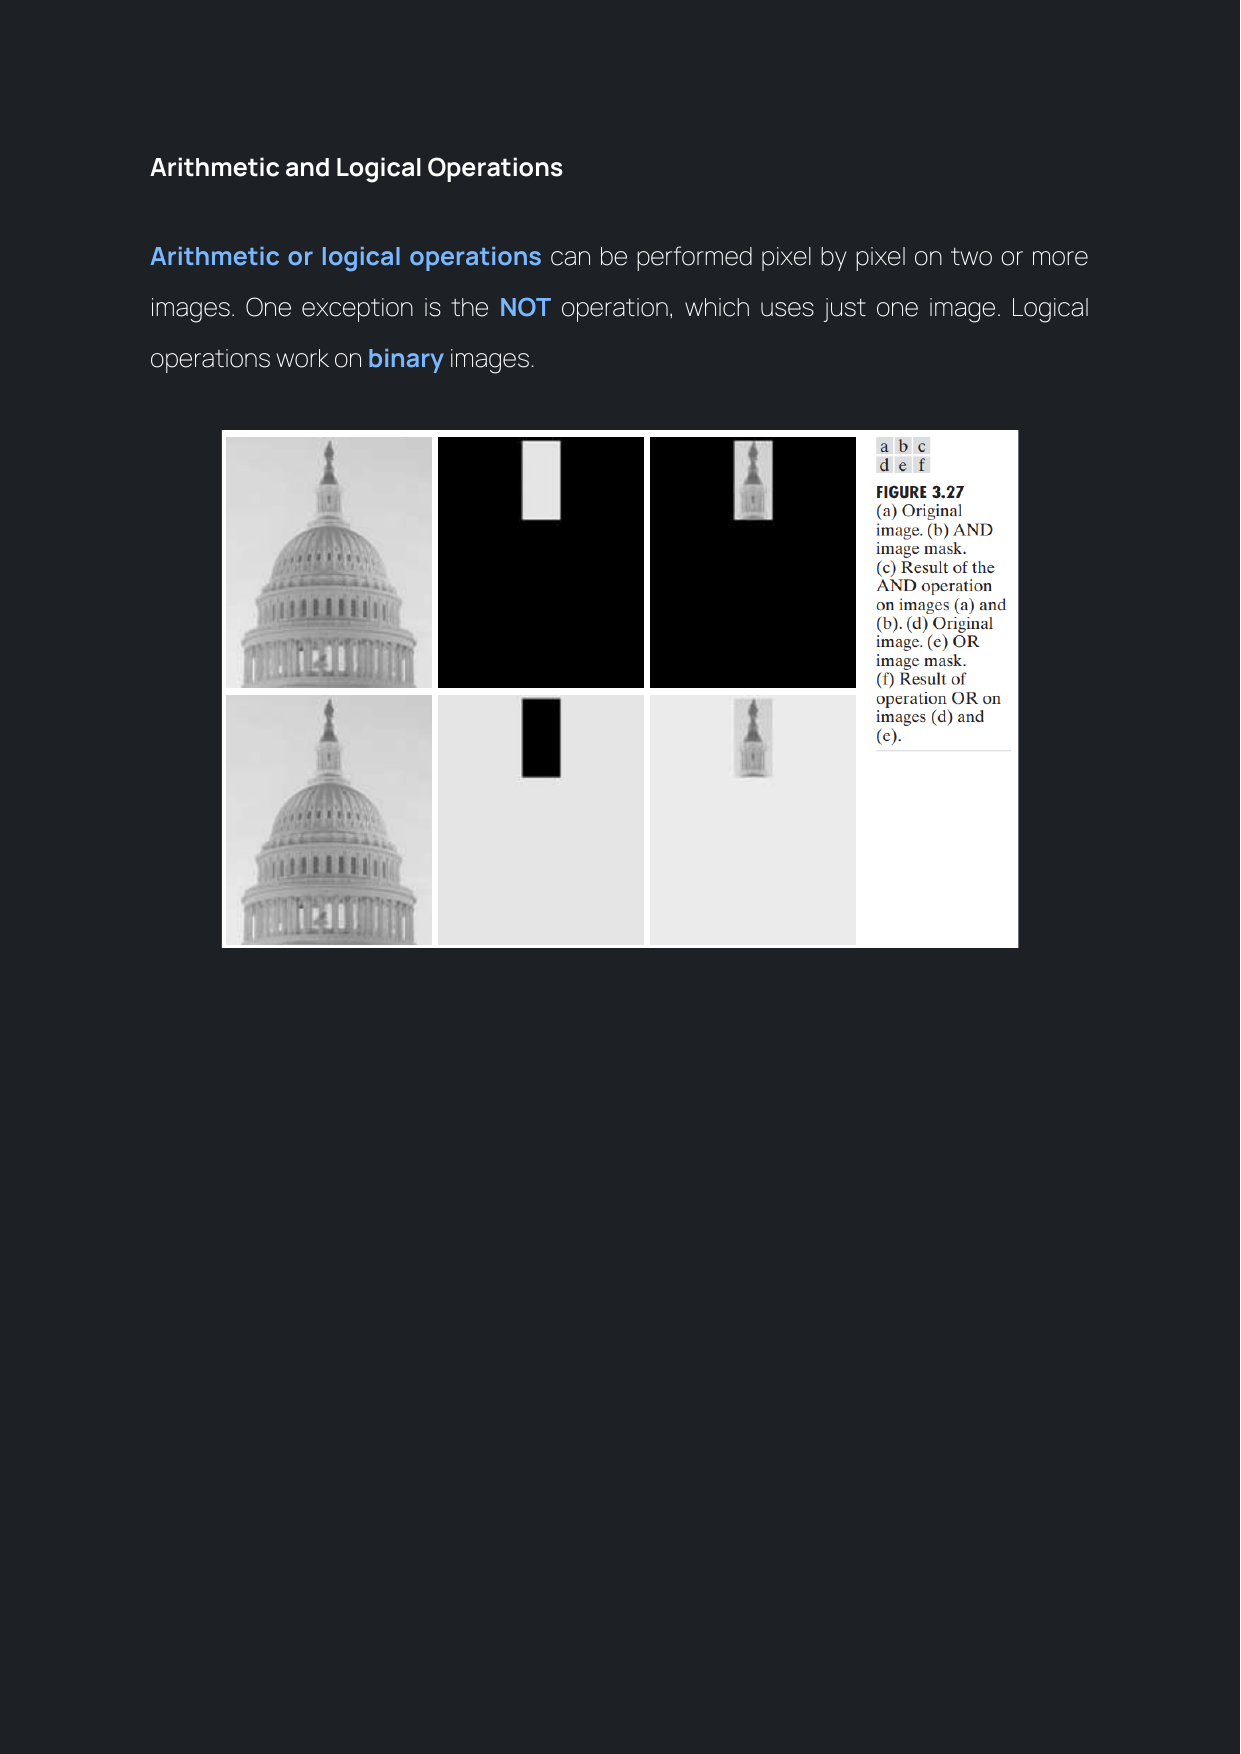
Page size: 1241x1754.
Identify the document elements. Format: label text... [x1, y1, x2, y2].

picture [221, 430, 1019, 948]
text Arithmetic or logical operations can be performed pixel by pixel on two or more images. One exception is the NOT operation, which uses just one image. Logical operations work on binary images. [150, 239, 1090, 375]
subtitle Arithmetic and Logical Operations [150, 150, 1090, 184]
